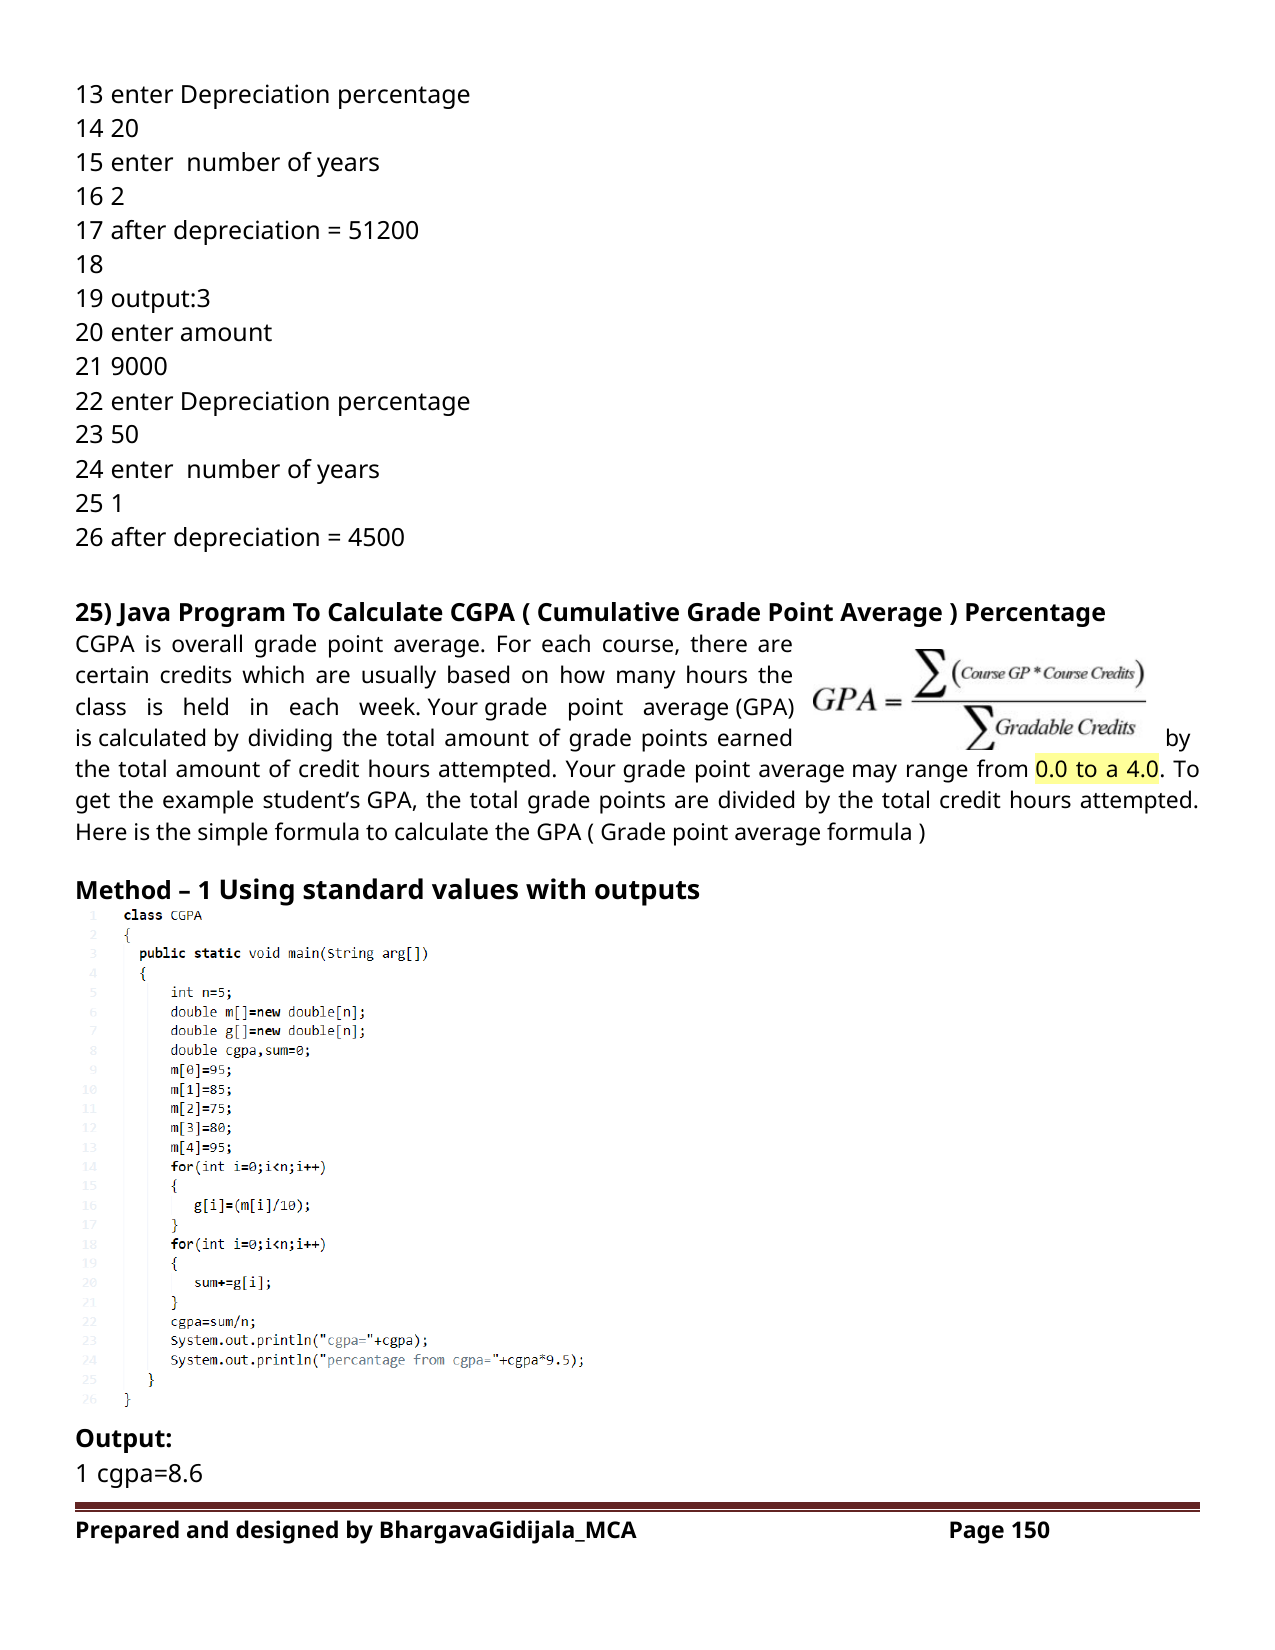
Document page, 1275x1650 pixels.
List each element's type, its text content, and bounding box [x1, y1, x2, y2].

text CGPA is overall grade point average. For each course, there are certain credits which are usually based on how many hours the class is held in each week. Your grade point average (GPA) is calculated by dividing the total amount of grade points earned by the total amount of credit hours attempted. Your grade point average may range from 0.0 to a 4.0. To get the example student’s GPA, the total grade points are divided by the total credit hours attempted. Here is the simple formula to calculate the GPA ( Grade point average formula ) [75, 628, 1200, 847]
picture [813, 649, 1147, 750]
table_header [74, 75, 109, 555]
text 25) Java Program To Calculate CGPA ( Cumulative Grade Point Average ) Percentage [75, 594, 515, 628]
text 25) Java Program To Calculate CGPA ( Cumulative Grade Point Average ) Percentage [522, 594, 1200, 628]
text Output: [75, 1420, 1200, 1454]
picture [75, 907, 586, 1408]
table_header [95, 1455, 669, 1496]
table_header 1 2 [74, 1455, 95, 1496]
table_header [109, 75, 676, 555]
subtitle Method – 1 Using standard values with outputs [75, 871, 1200, 908]
